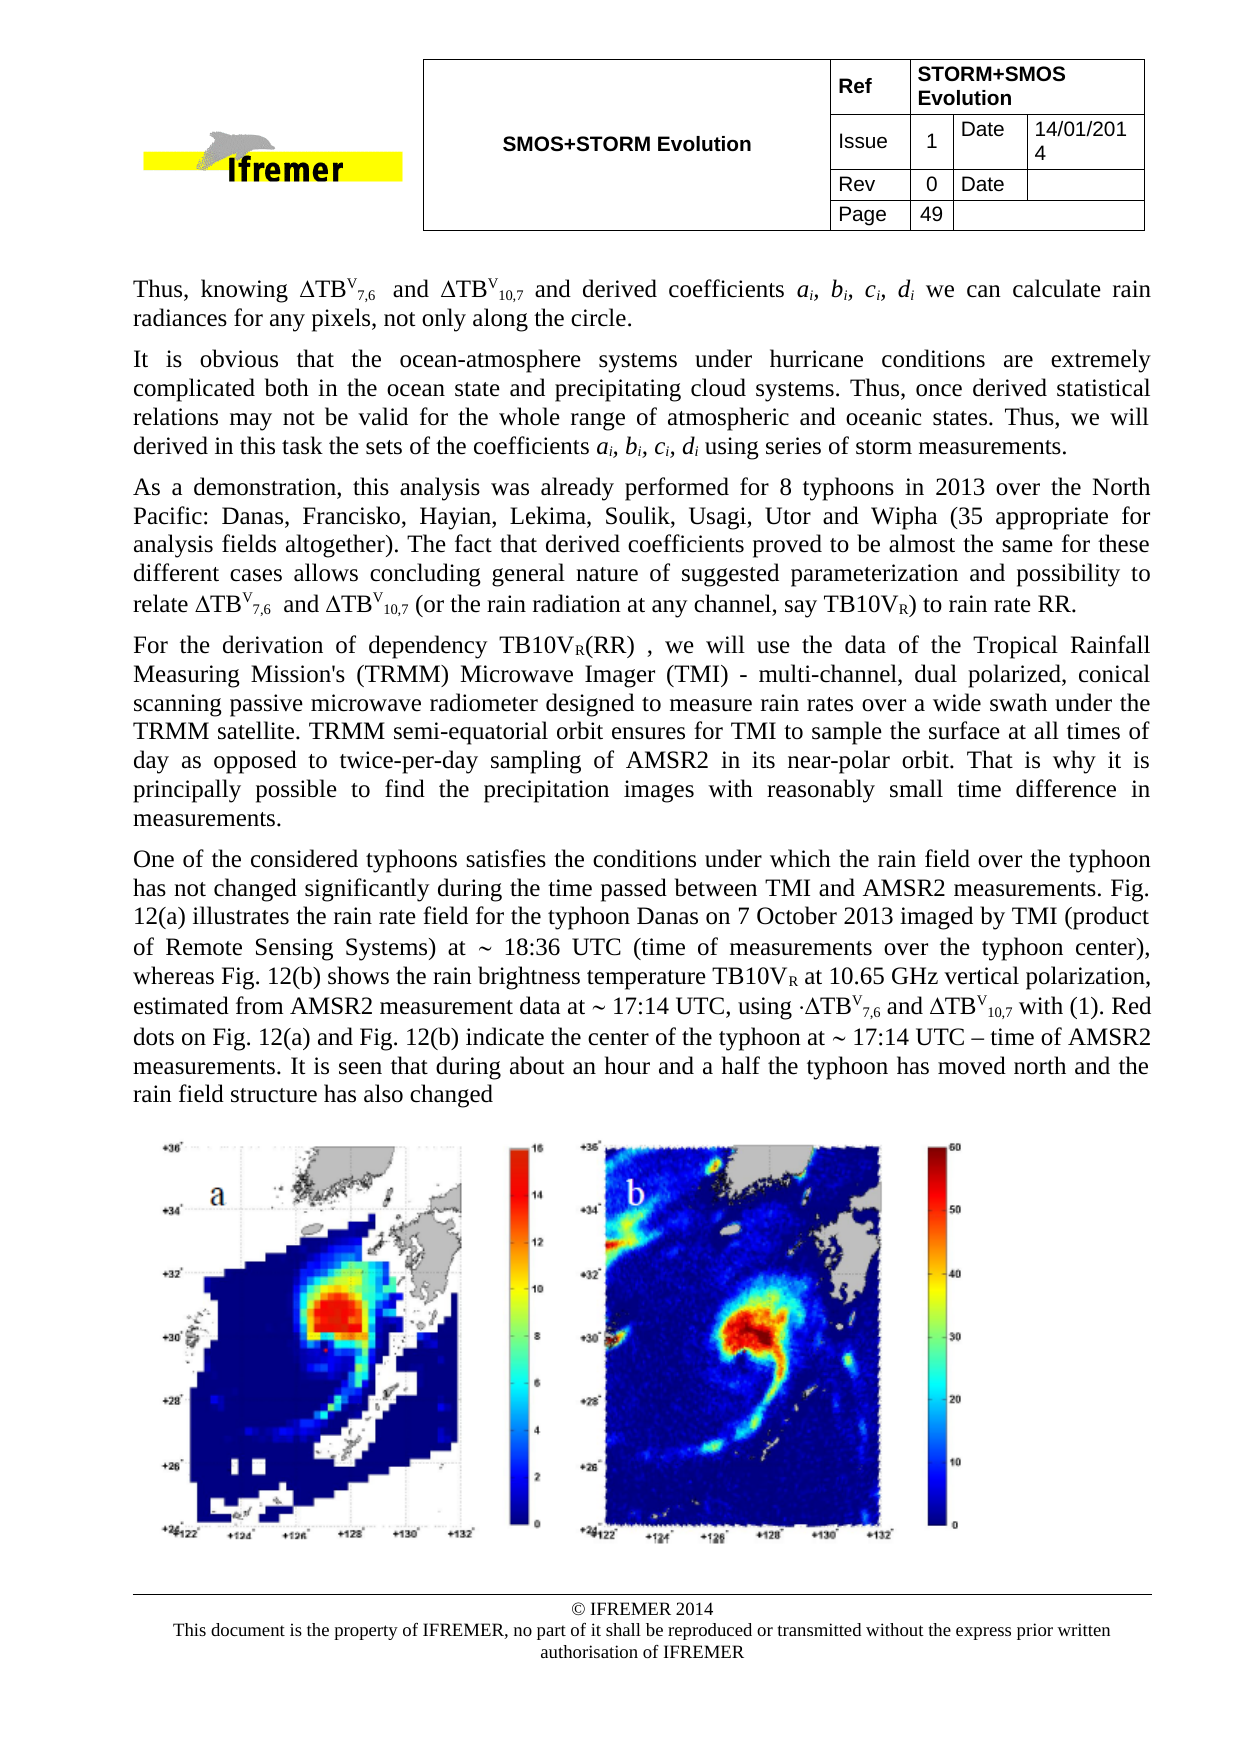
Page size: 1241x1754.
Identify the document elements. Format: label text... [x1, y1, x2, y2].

text One of the considered typhoons satisfies the conditions under which the rain field over the typhoon has not changed significantly during the time passed between TMI and AMSR2 measurements. Fig. 12(a) illustrates the rain rate field for the typhoon Danas on 7 October 2013 imaged by TMI (product of Remote Sensing Systems) at 18:36 UTC (time of measurements over the typhoon center), whereas Fig. 12(b) shows the rain brightness temperature TB10VR at 10.65 GHz vertical polarization, estimated from AMSR2 measurement data at 17:14 UTC, using TBV7,6 and TBV10,7 with (1). Red dots on Fig. 12(a) and Fig. 12(b) indicate the center of the typhoon at 17:14 UTC – time of AMSR2 measurements. It is seen that during about an hour and a half the typhoon has moved north and the rain field structure has also changed [133, 844, 1152, 1108]
text It is obvious that the ocean-atmosphere systems under hurricane conditions are extremely complicated both in the ocean state and precipitating cloud systems. Thus, once derived statistical relations may not be valid for the whole range of atmospheric and oceanic states. Thus, we will derived in this task the sets of the coefficients ai, bi, ci, di using series of storm measurements. [133, 344, 1152, 459]
picture [132, 90, 416, 199]
text Thus, knowing TBV7,6 and TBV10,7 and derived coefficients ai, bi, ci, di we can calculate rain radiances for any pixels, not only along the circle. [133, 273, 1152, 332]
text As a demonstration, this analysis was already performed for 8 typhoons in 2013 over the North Pacific: Danas, Francisko, Hayian, Lekima, Soulik, Usagi, Utor and Wipha (35 appropriate for analysis fields altogether). The fact that derived coefficients proved to be almost the same for these different cases allows concluding general nature of suggested parameterization and possibility to relate TBV7,6 and TBV10,7 (or the rain radiation at any channel, say TB10VR) to rain rate RR. [133, 472, 1152, 618]
text For the derivation of dependency TB10VR(RR) , we will use the data of the Tropical Rainfall Measuring Mission's (TRMM) Microwave Imager (TMI) - multi-channel, dual polarized, conical scanning passive microwave radiometer designed to measure rain rates over a wide swath under the TRMM satellite. TRMM semi-equatorial orbit ensures for TMI to sample the surface at all times of day as opposed to twice-per-day sampling of AMSR2 in its near-polar orbit. That is why it is principally possible to find the precipitation images with reasonably small time difference in measurements. [133, 630, 1152, 831]
